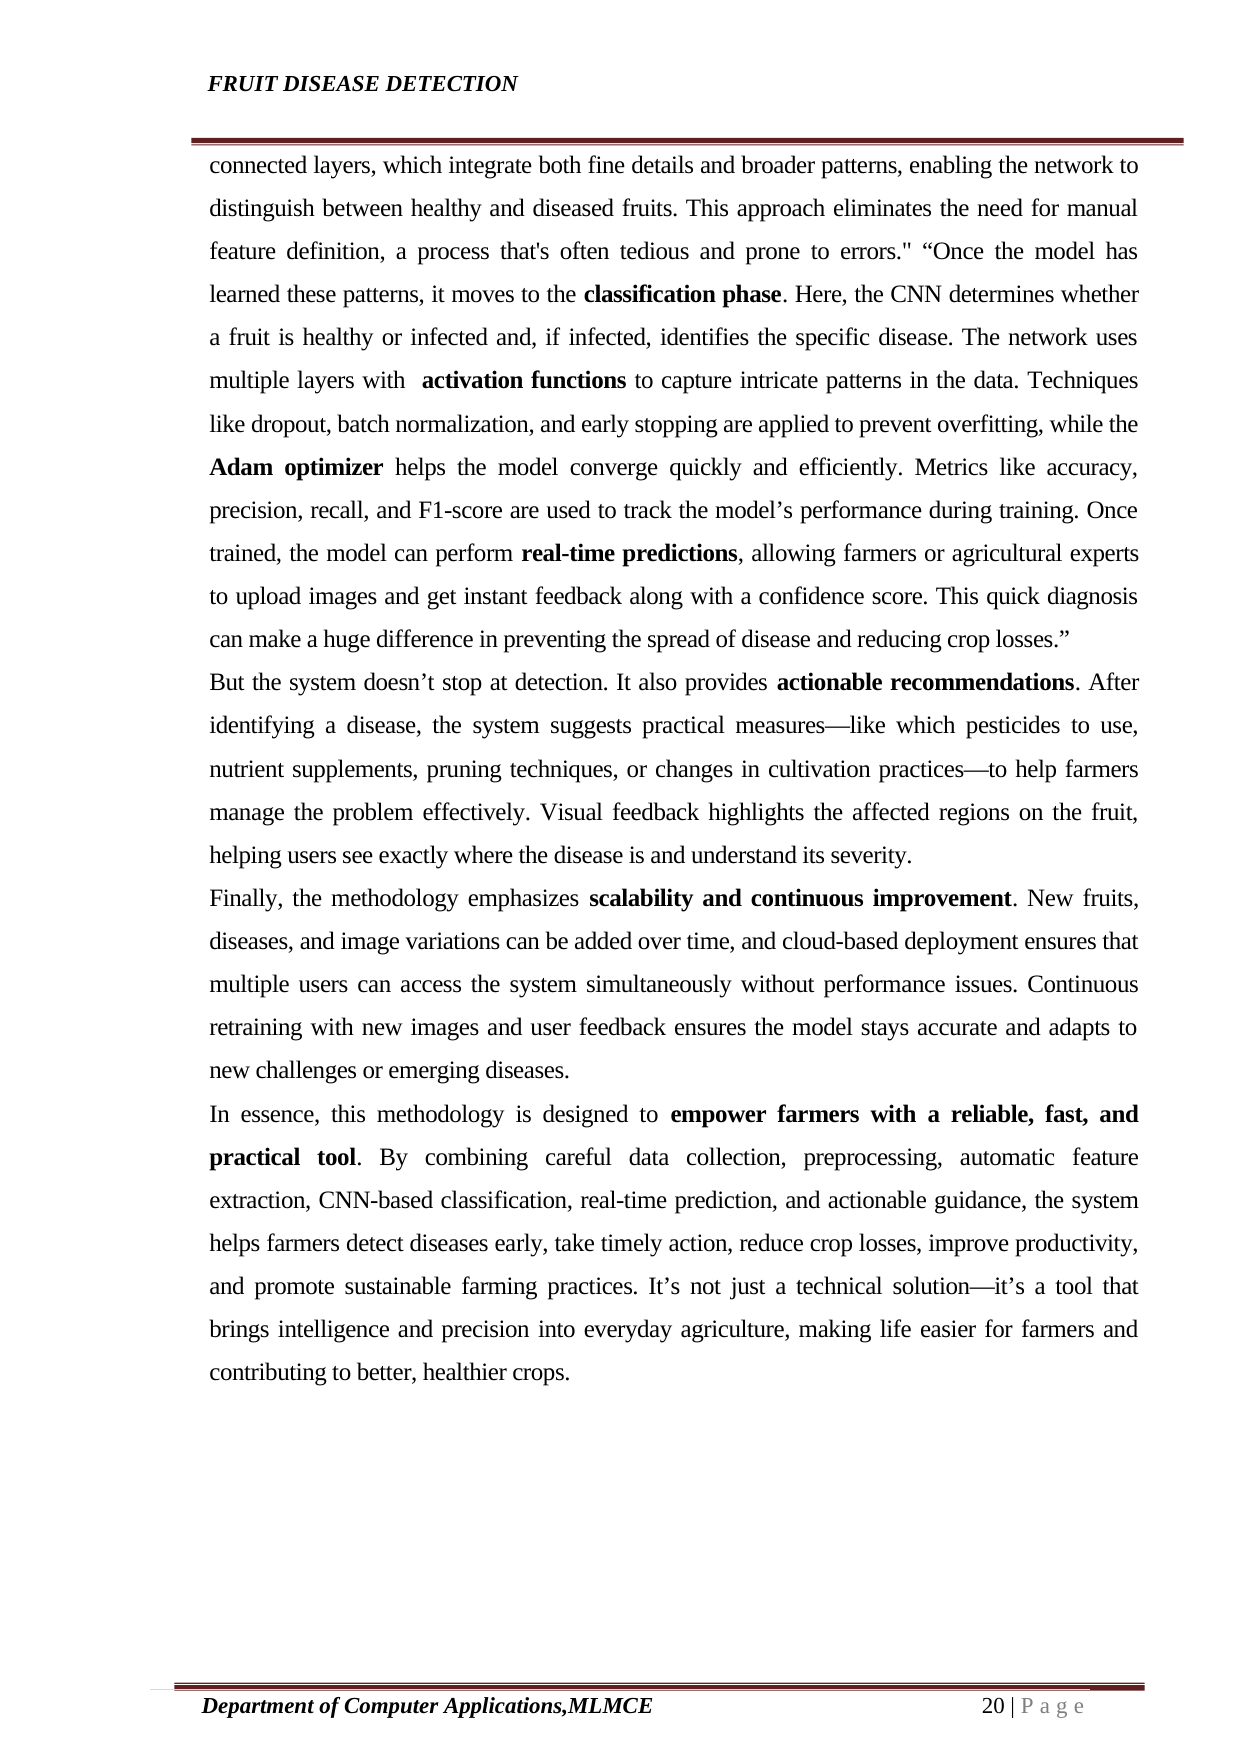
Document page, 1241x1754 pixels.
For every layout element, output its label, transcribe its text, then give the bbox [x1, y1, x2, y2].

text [209, 150, 1139, 653]
text Finally, the methodology emphasizes scalability and continuous improvement. New fruits, diseases, and image variations can be added over time, and cloud-based deployment ensures that multiple users can access the system simultaneously without performance issues. Continuous retraining with new images and user feedback ensures the model stays accurate and adapts to new challenges or emerging diseases. [209, 883, 1139, 1084]
text In essence, this methodology is designed to empower farmers with a reliable, fast, and practical tool. By combining careful data collection, preprocessing, automatic feature extraction, CNN-based classification, real-time prediction, and actionable guidance, the system helps farmers detect diseases early, take timely action, reduce crop losses, improve productivity, and promote sustainable farming practices. It’s not just a technical solution—it’s a tool that brings intelligence and precision into everyday agriculture, making life easier for farmers and contributing to better, healthier crops. [209, 1099, 1139, 1386]
text But the system doesn’t stop at detection. It also provides actionable recommendations. After identifying a disease, the system suggests practical measures—like which pesticides to use, nutrient supplements, pruning techniques, or changes in cultivation practices—to help farmers manage the problem effectively. Visual feedback highlights the affected regions on the fruit, helping users see exactly where the disease is and understand its severity. [209, 667, 1139, 869]
